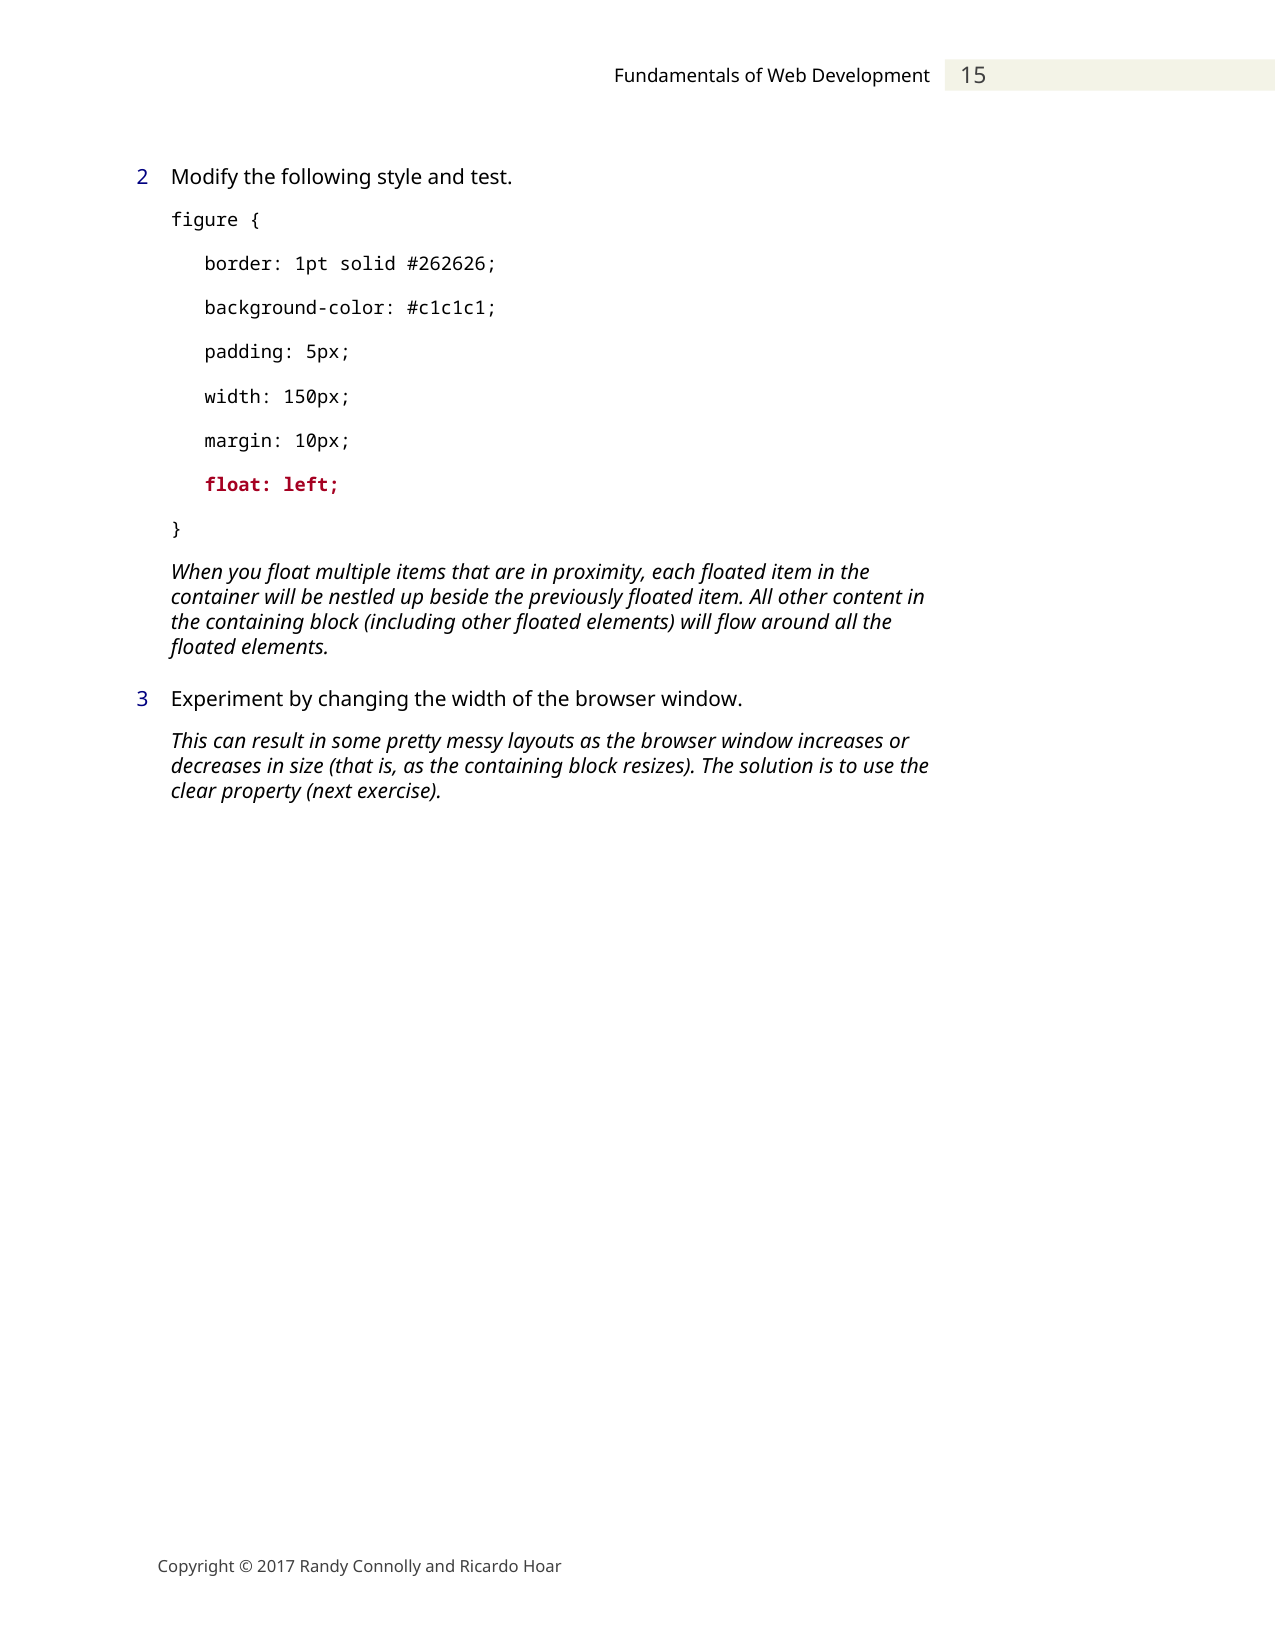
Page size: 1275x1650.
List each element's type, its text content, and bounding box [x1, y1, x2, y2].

table_header 2 [113, 150, 159, 672]
table_cell Experiment by changing the width of the browser window. This can result in some pretty messy layouts as the browser window increases or decreases in size (that is, as the containing block resizes). The solution is to use the clear property (next exercise). [159, 672, 956, 816]
table_cell 3 [113, 672, 159, 816]
table_header Modify the following style and test. figure { border: 1pt solid #262626; background-color: #c1c1c1; padding: 5px; width: 150px; margin: 10px; float: left; } When you float multiple items that are in proximity, each floated item in the container will be nestled up beside the previously floated item. All other content in the containing block (including other floated elements) will flow around all the floated elements. [159, 150, 956, 672]
